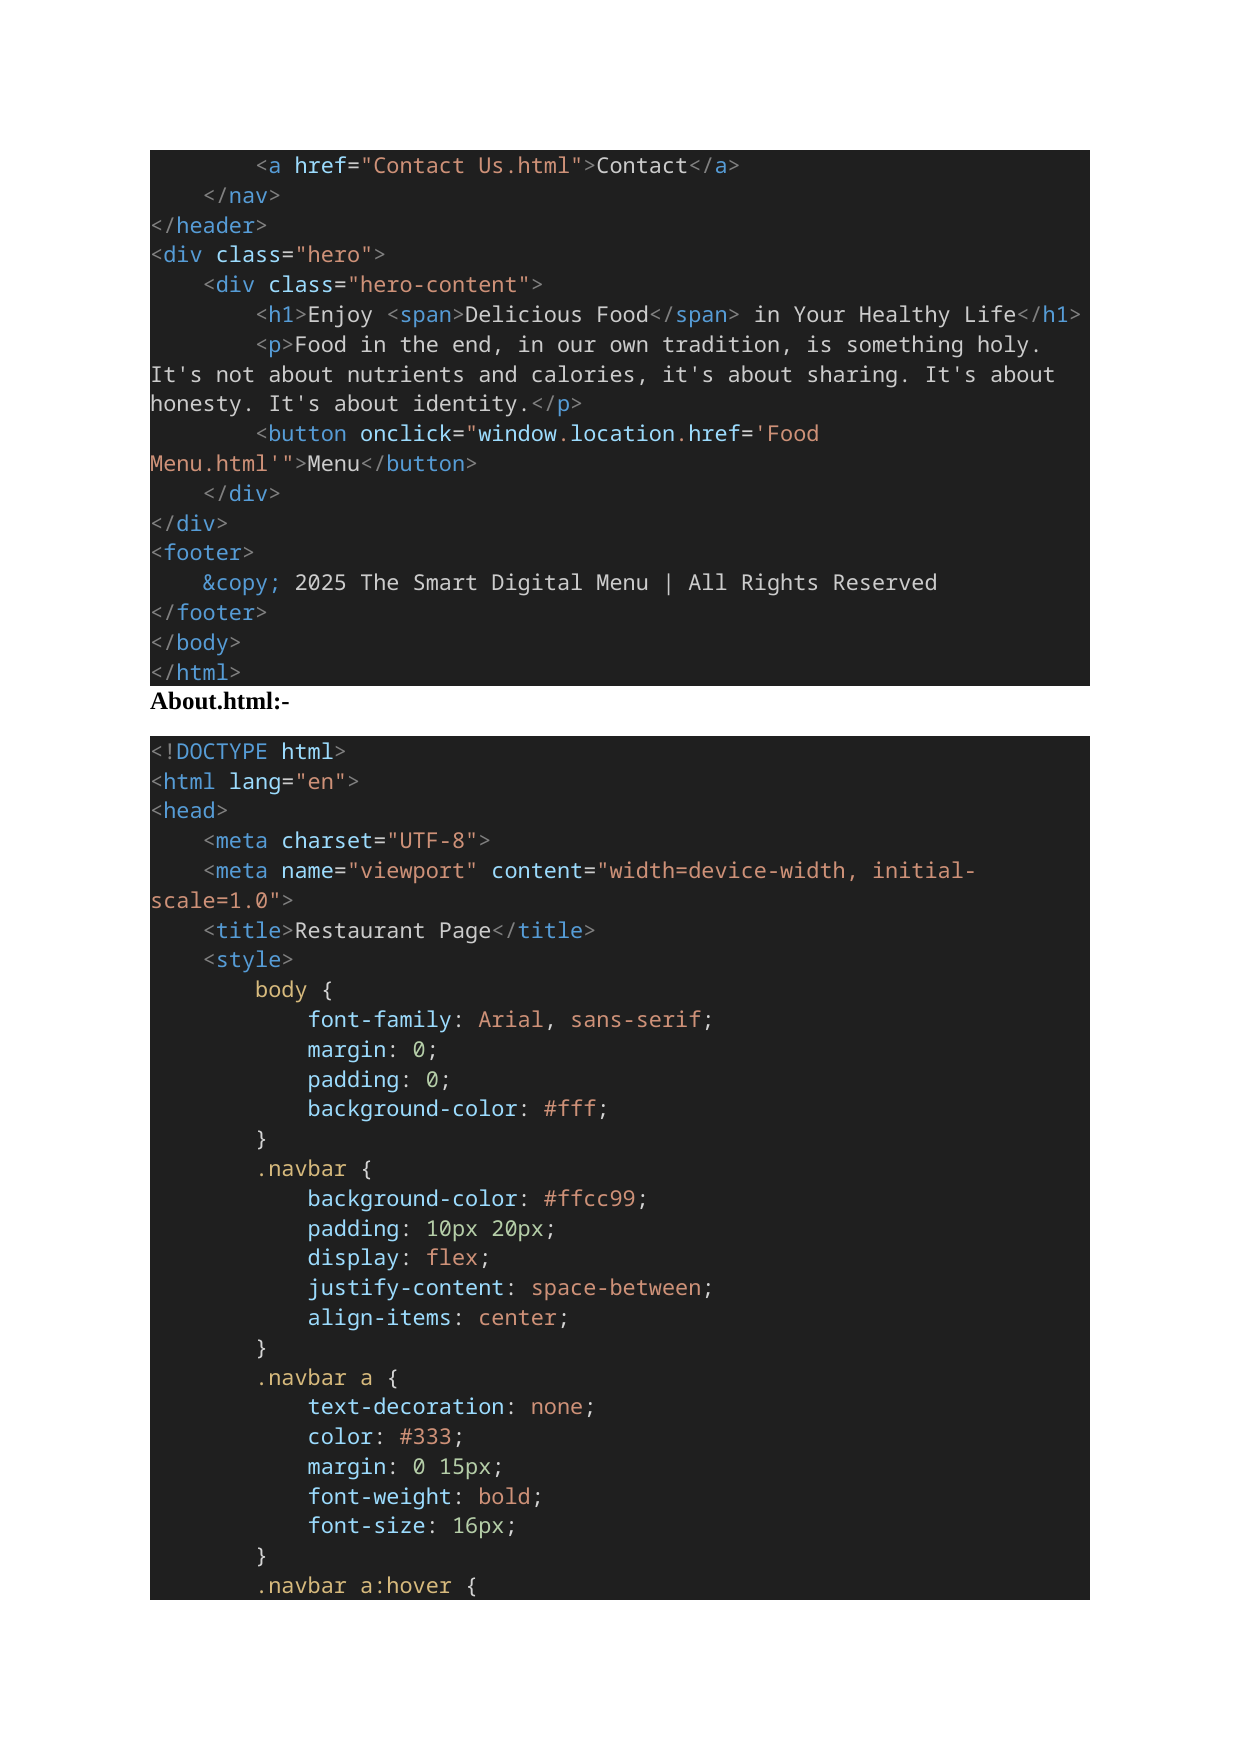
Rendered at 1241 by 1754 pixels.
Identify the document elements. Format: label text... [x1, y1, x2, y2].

text padding: 10px 20px; [150, 1213, 1090, 1242]
text </div> [150, 478, 1090, 507]
text body { [150, 974, 1090, 1004]
text <div class="hero-content"> [150, 269, 1090, 299]
text text-decoration: none; [150, 1391, 1090, 1421]
text <head> [150, 796, 1090, 825]
text <p>Food in the end, in our own tradition, is something holy. It's not about nutrients and calories, it's about sharing. It's about honesty. It's about identity.</p> [150, 329, 1090, 418]
text color: #333; [150, 1421, 1090, 1451]
text <meta name="viewport" content="width=device-width, initial-scale=1.0"> [150, 855, 1090, 915]
text font-family: Arial, sans-serif; [150, 1004, 1090, 1034]
text <meta charset="UTF-8"> [150, 825, 1090, 855]
text padding: 0; [150, 1064, 1090, 1093]
text <title>Restaurant Page</title> [150, 915, 1090, 944]
text </body> [150, 627, 1090, 656]
text background-color: #ffcc99; [150, 1183, 1090, 1213]
text margin: 0 15px; [150, 1451, 1090, 1481]
text <button onclick="window.location.href='Food Menu.html'">Menu</button> [150, 418, 1090, 478]
text <html lang="en"> [150, 766, 1090, 796]
text <a href="Contact Us.html">Contact</a> [150, 150, 1090, 180]
text </html> [150, 656, 1090, 686]
text </nav> [150, 180, 1090, 209]
text <style> [150, 944, 1090, 974]
text <h1>Enjoy <span>Delicious Food</span> in Your Healthy Life</h1> [150, 299, 1090, 329]
text align-items: center; [150, 1302, 1090, 1332]
text background-color: #fff; [150, 1093, 1090, 1123]
text display: flex; [150, 1242, 1090, 1272]
text </footer> [150, 597, 1090, 627]
text } [150, 1332, 1090, 1362]
text .navbar { [150, 1153, 1090, 1183]
text </header> [150, 209, 1090, 239]
text <!DOCTYPE html> [150, 736, 1090, 766]
text font-size: 16px; [150, 1511, 1090, 1540]
text .navbar a:hover { [150, 1570, 1090, 1600]
text justify-content: space-between; [150, 1272, 1090, 1302]
text &copy; 2025 The Smart Digital Menu | All Rights Reserved [150, 567, 1090, 597]
text </div> [150, 507, 1090, 537]
text .navbar a { [150, 1362, 1090, 1391]
text margin: 0; [150, 1034, 1090, 1064]
text <div class="hero"> [150, 239, 1090, 269]
text <footer> [150, 537, 1090, 567]
text font-weight: bold; [150, 1481, 1090, 1511]
text } [150, 1123, 1090, 1153]
text About.html:- [150, 686, 1090, 715]
text } [150, 1540, 1090, 1570]
